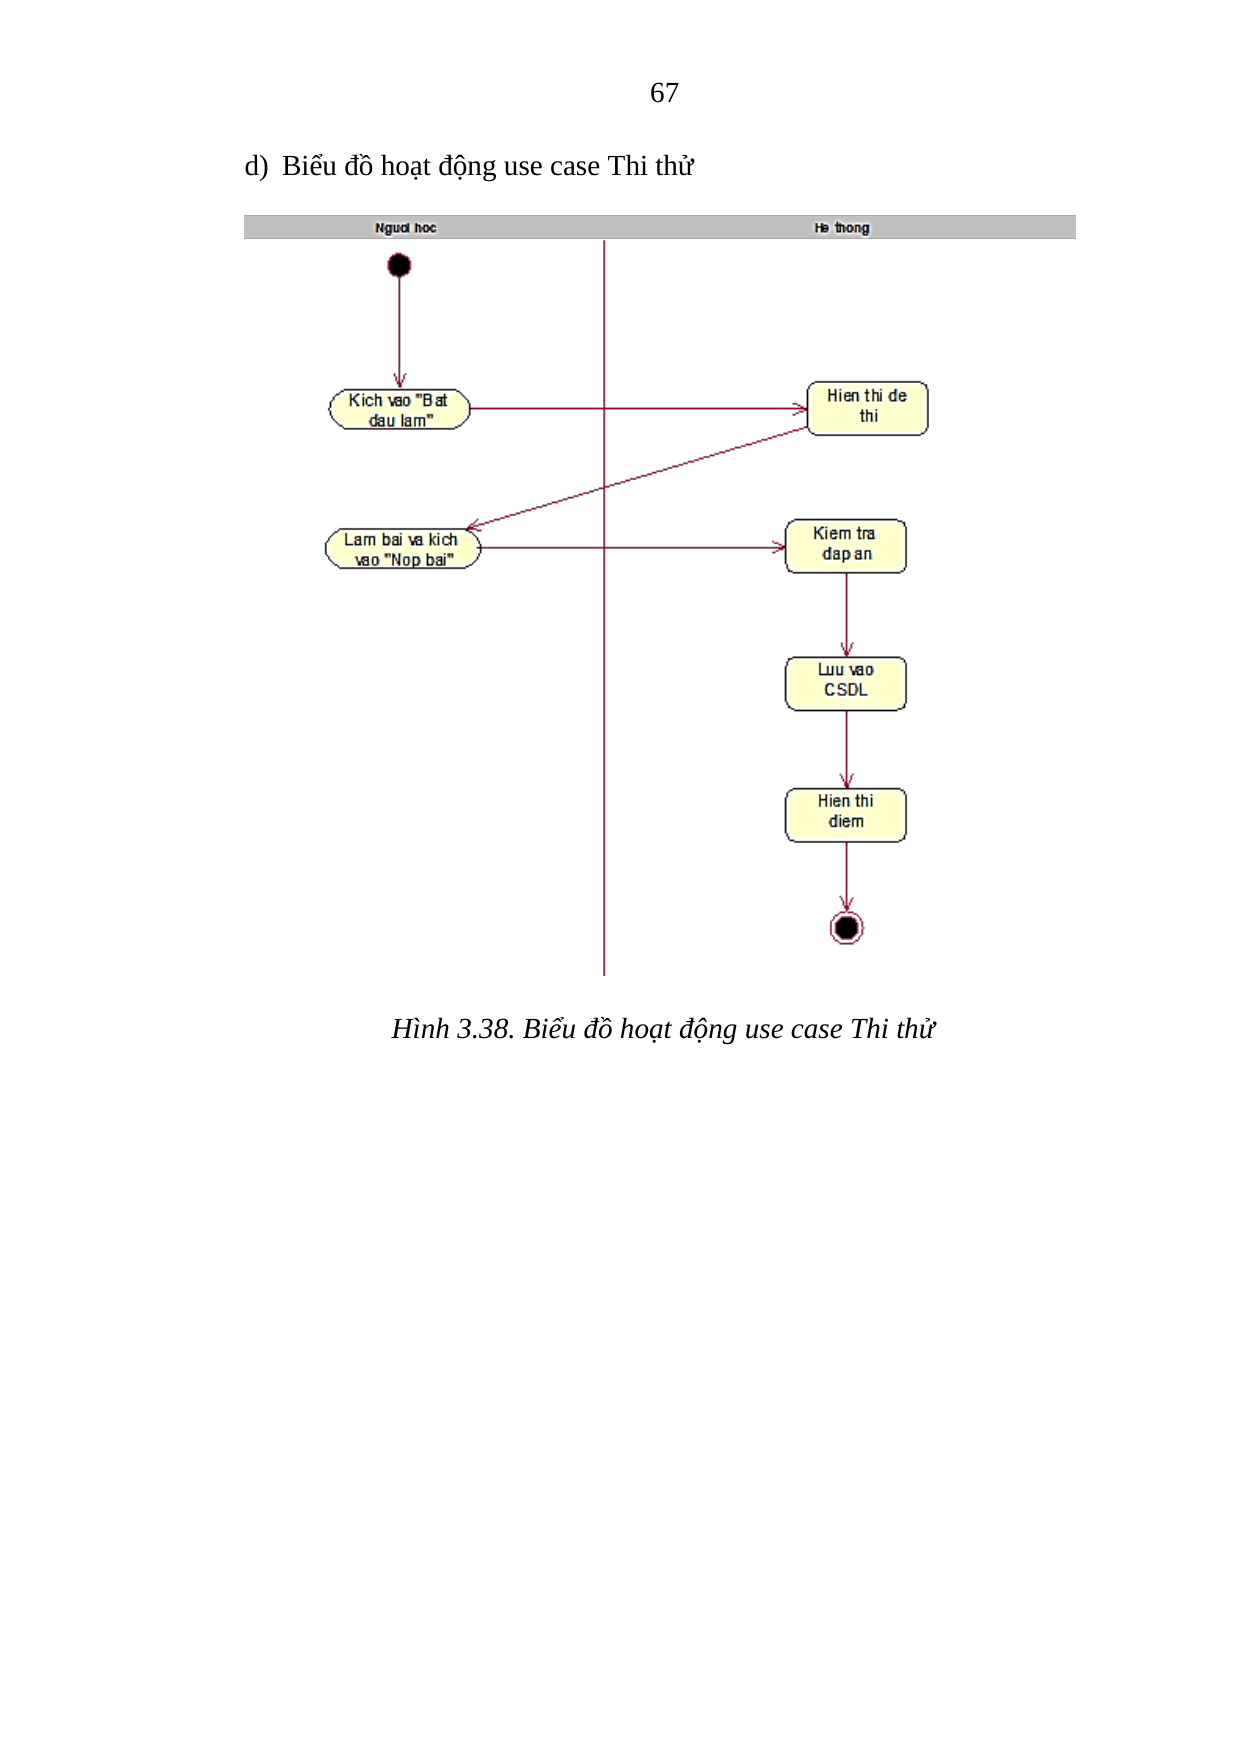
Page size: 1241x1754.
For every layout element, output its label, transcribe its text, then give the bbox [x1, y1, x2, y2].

picture [244, 214, 1076, 976]
list Biểu đồ hoạt động use case Thi thử [244, 148, 1122, 181]
